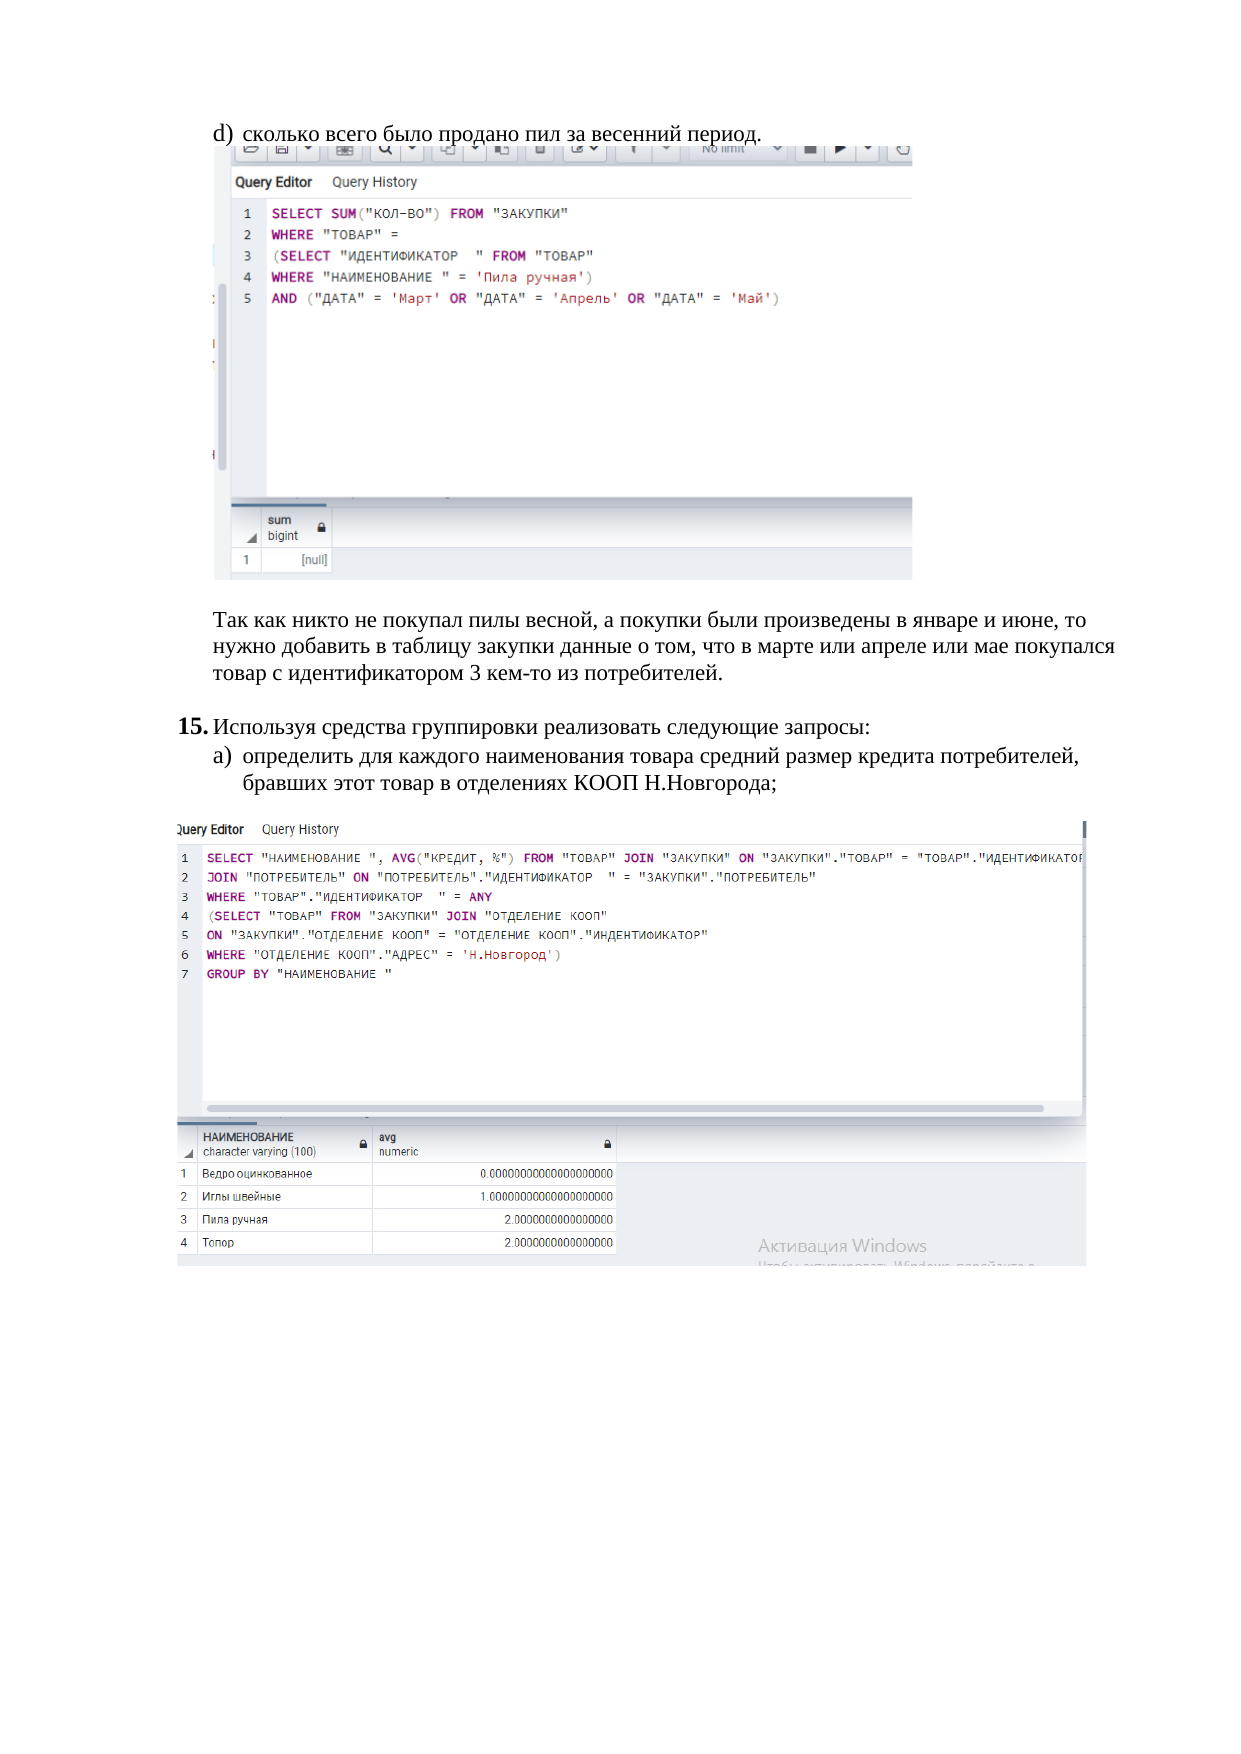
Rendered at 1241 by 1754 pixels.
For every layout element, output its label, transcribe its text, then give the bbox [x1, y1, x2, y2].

list Используя средства группировки реализовать следующие запросы: [177, 711, 1152, 740]
list сколько всего было продано пил за весенний период. [213, 118, 1152, 147]
picture [177, 821, 1087, 1266]
list определить для каждого наименования товара средний размер кредита потребителей, бравших этот товар в отделениях КООП Н.Новгорода; [213, 740, 1152, 795]
picture [212, 146, 913, 580]
text Так как никто не покупал пилы весной, а покупки были произведены в январе и июне, то нужно добавить в таблицу закупки данные о том, что в марте или апреле или мае покупался товар с идентификатором 3 кем-то из потребителей. [213, 606, 1152, 685]
